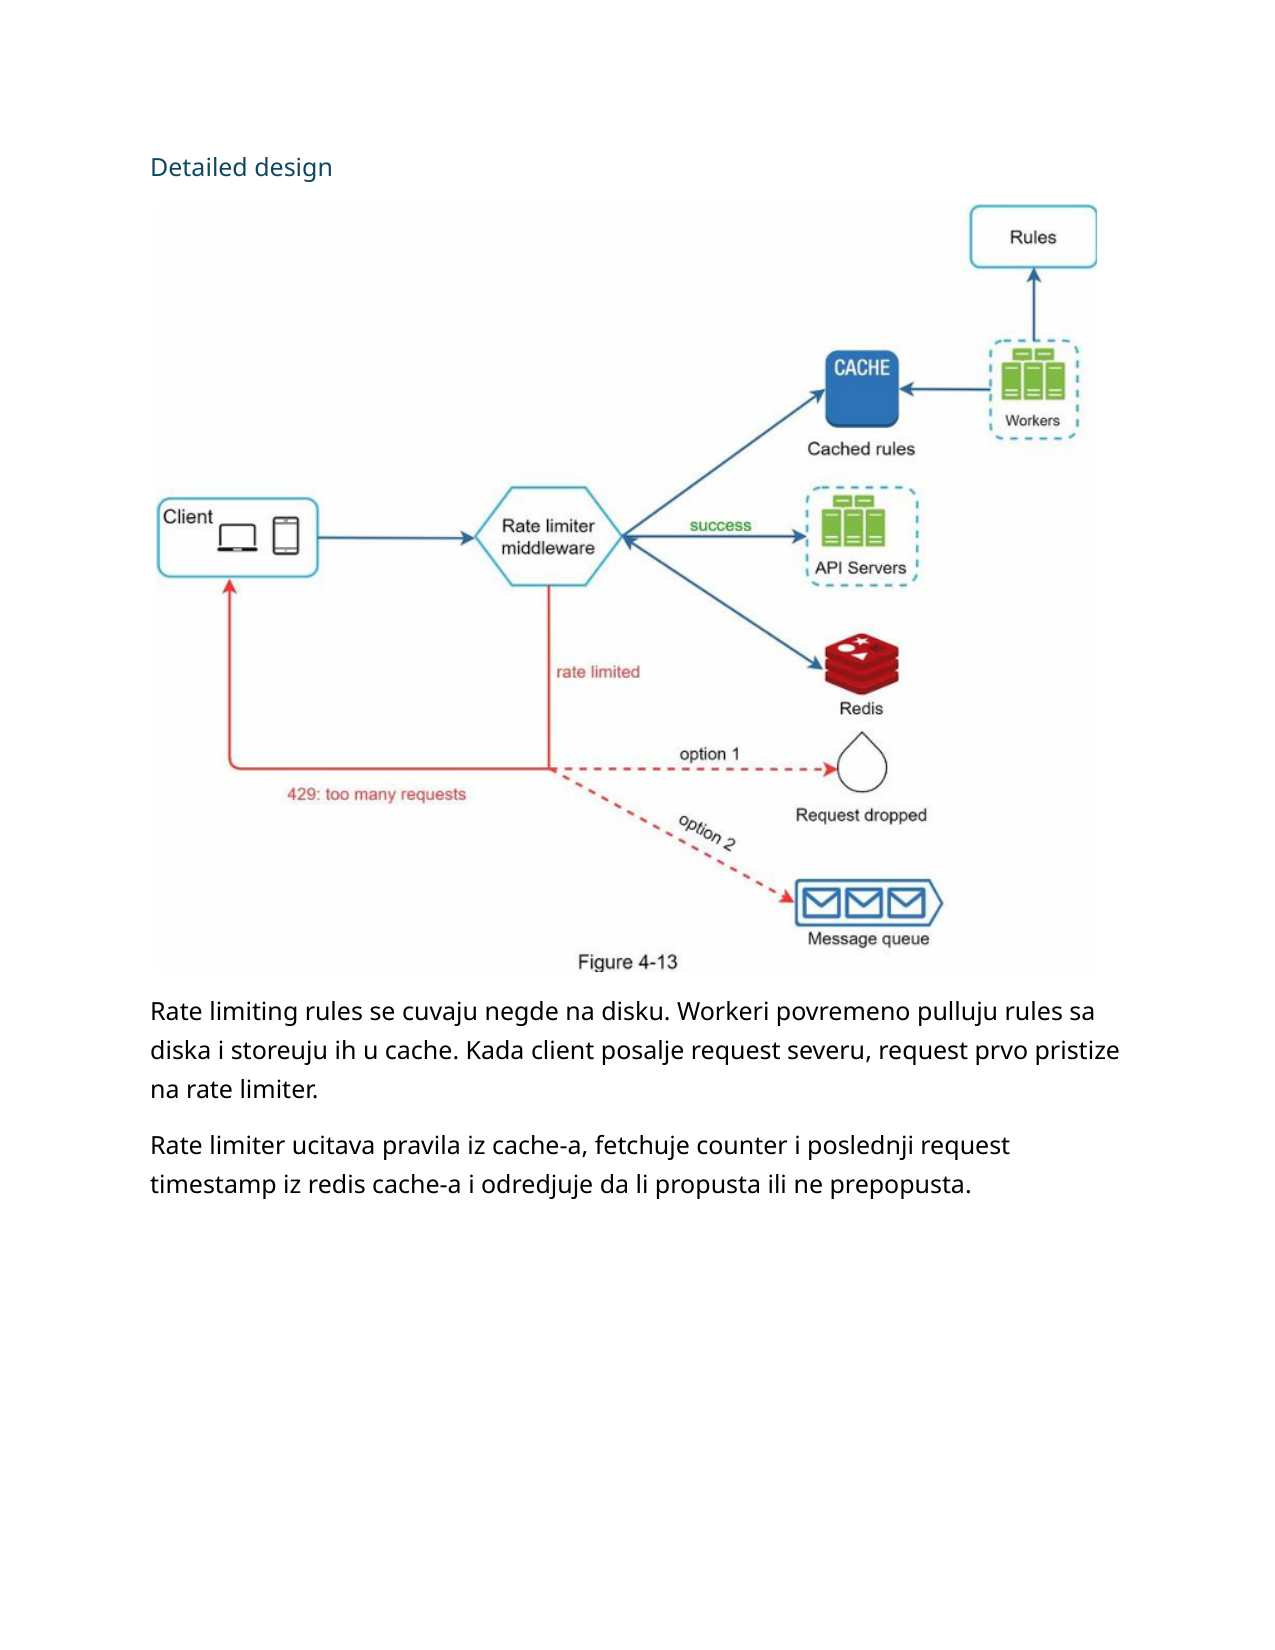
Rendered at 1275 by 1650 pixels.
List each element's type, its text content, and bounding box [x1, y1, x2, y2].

picture [150, 193, 1125, 972]
subtitle Detailed design [150, 150, 1125, 184]
text Rate limiting rules se cuvaju negde na disku. Workeri povremeno pulluju rules sa diska i storeuju ih u cache. Kada client posalje request severu, request prvo pristize na rate limiter. [150, 993, 1125, 1106]
text Rate limiter ucitava pravila iz cache-a, fetchuje counter i poslednji request timestamp iz redis cache-a i odredjuje da li propusta ili ne prepopusta. [150, 1127, 1125, 1201]
